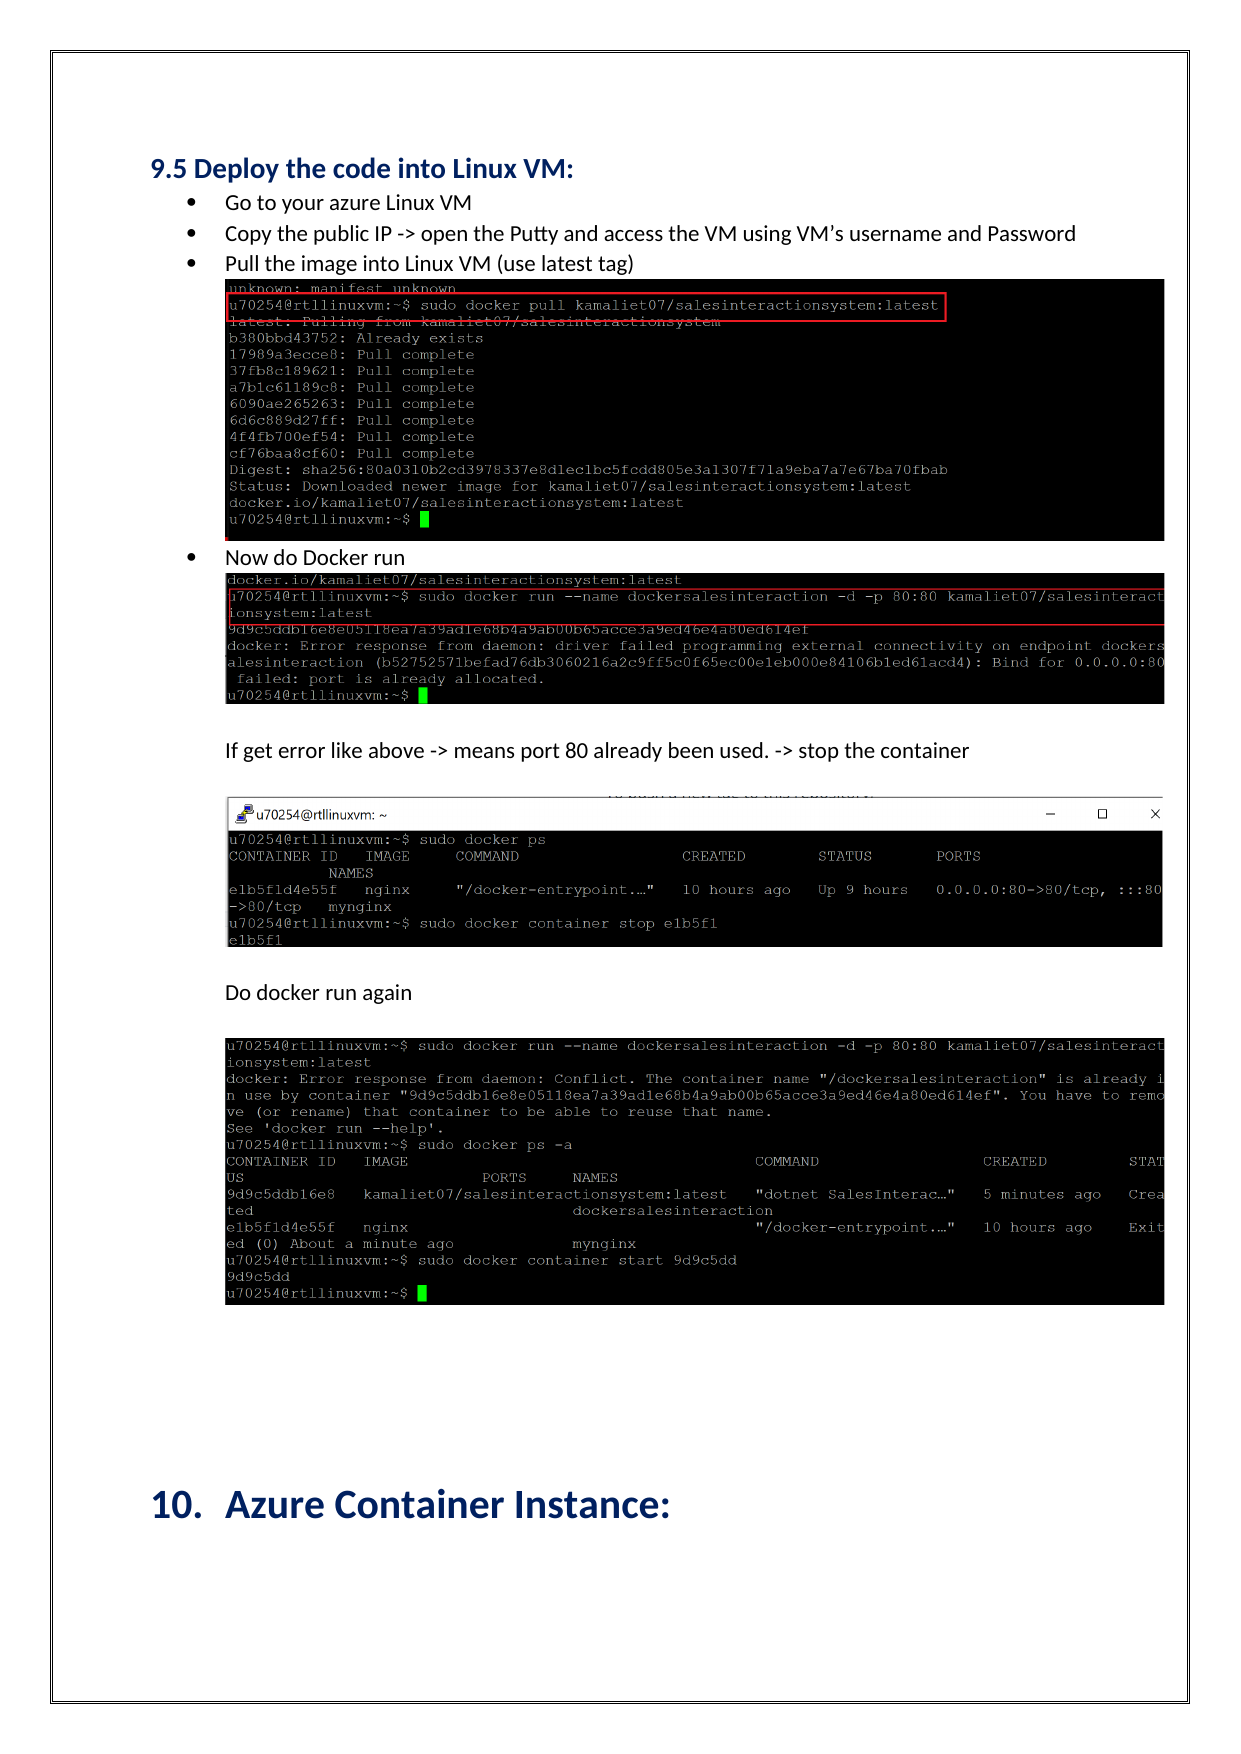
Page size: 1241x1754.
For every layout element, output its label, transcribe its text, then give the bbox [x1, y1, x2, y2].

list Deploy the code into Linux VM: [150, 150, 1090, 186]
list Azure Container Instance: [150, 1478, 1090, 1528]
picture [225, 573, 1165, 704]
list If get error like above -> means port 80 already been used. -> stop the container [225, 736, 1090, 764]
list Do docker run again [225, 978, 1090, 1007]
list Copy the public IP -> open the Putty and access the VM using VM’s username and Password [187, 219, 1090, 247]
list Go to your azure Linux VM [187, 188, 1090, 216]
list Now do Docker run [187, 543, 1090, 571]
picture [225, 279, 1165, 541]
picture [225, 1038, 1165, 1305]
picture [225, 796, 1163, 947]
